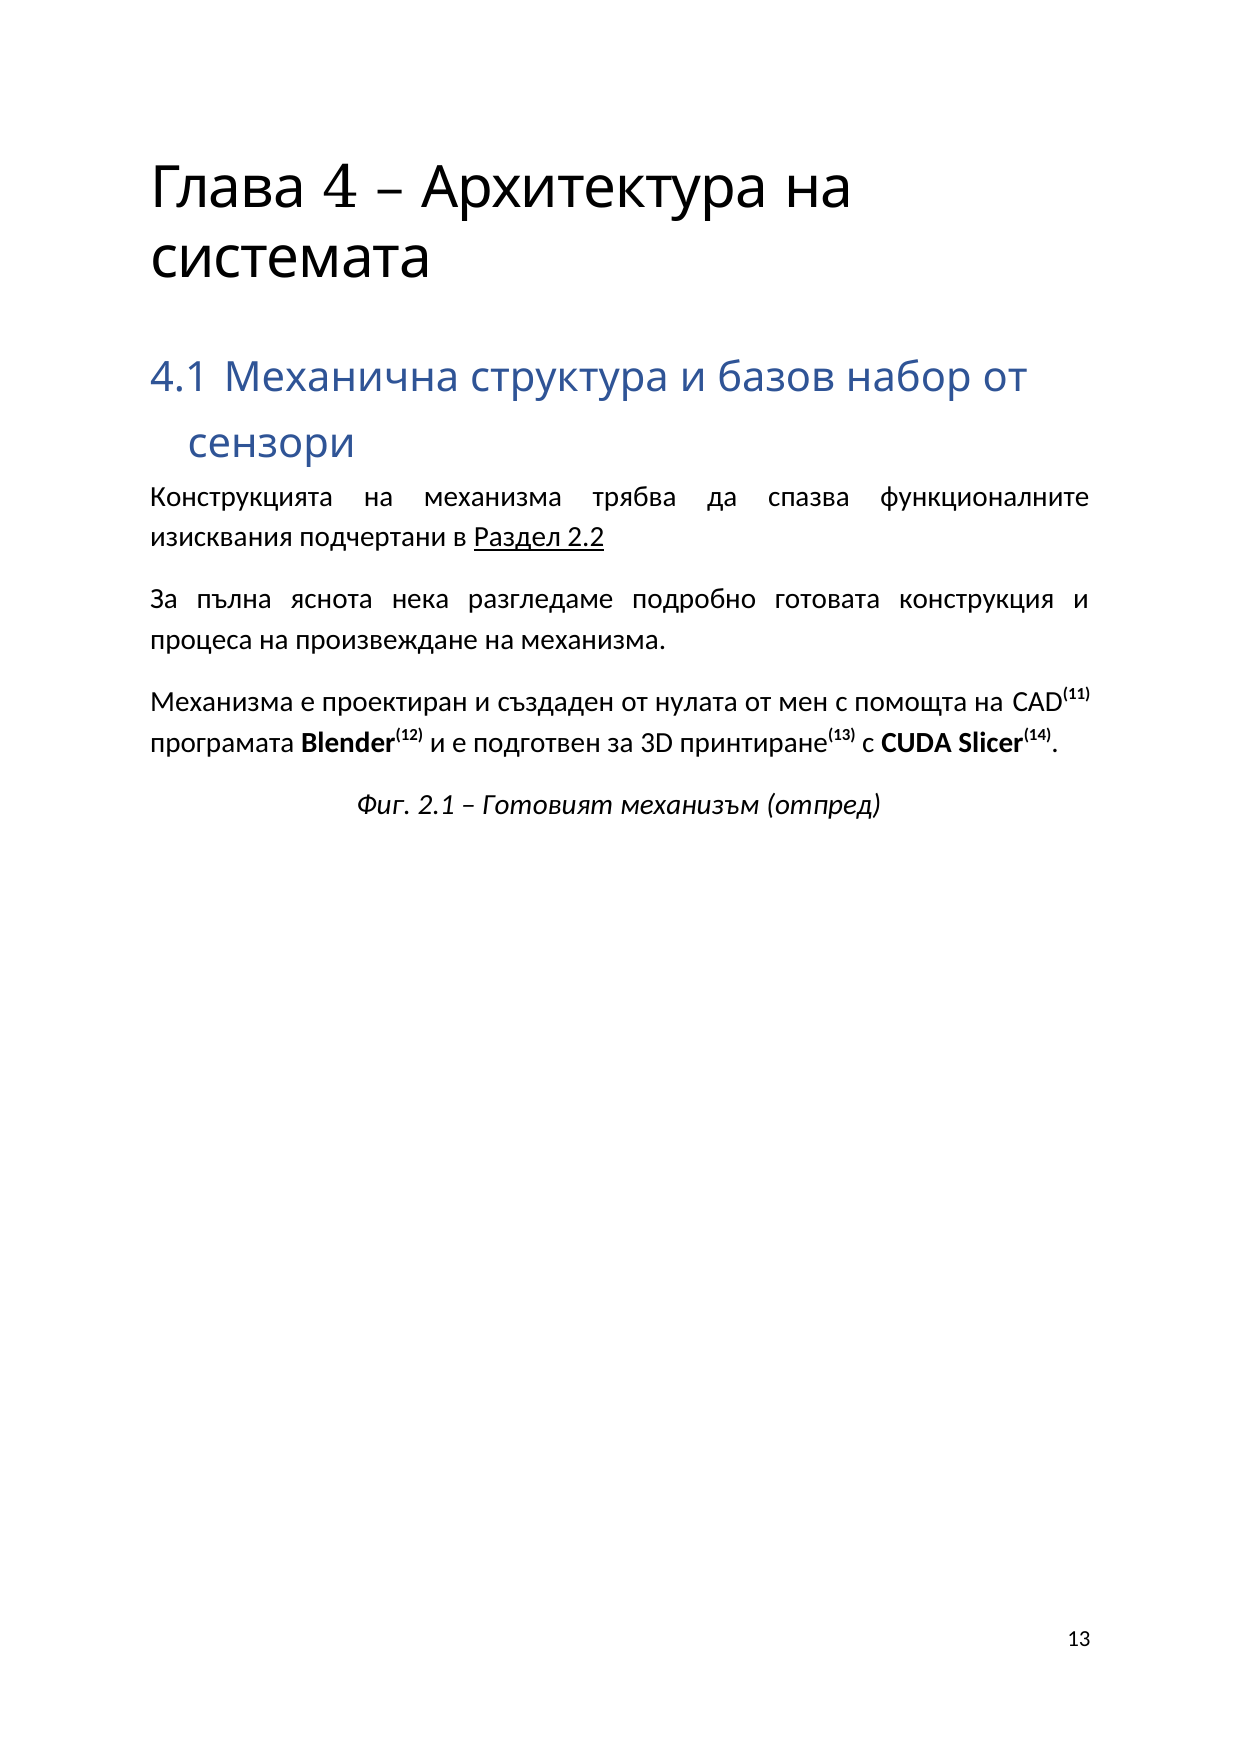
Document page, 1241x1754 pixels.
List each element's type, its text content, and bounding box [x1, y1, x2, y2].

text Конструкцията на механизма трябва да спазва функционалните изисквания подчертани в Раздел 2.2 [150, 478, 1090, 554]
text За пълна яснота нека разгледаме подробно готовата конструкция и процеса на произвеждане на механизма. [150, 580, 1090, 657]
text Фиг. 2.1 – Готовият механизъм (отпред) [150, 786, 1090, 821]
subtitle Механична структура и базов набор от сензори [150, 347, 1090, 469]
title Глава 4 – Архитектура на системата [150, 150, 1090, 290]
text Механизма е проектиран и създаден от нулата от мен с помощта на CAD(11) програмата Blender(12) и е подготвен за 3D принтиране(13) с CUDA Slicer(14). [150, 683, 1090, 759]
